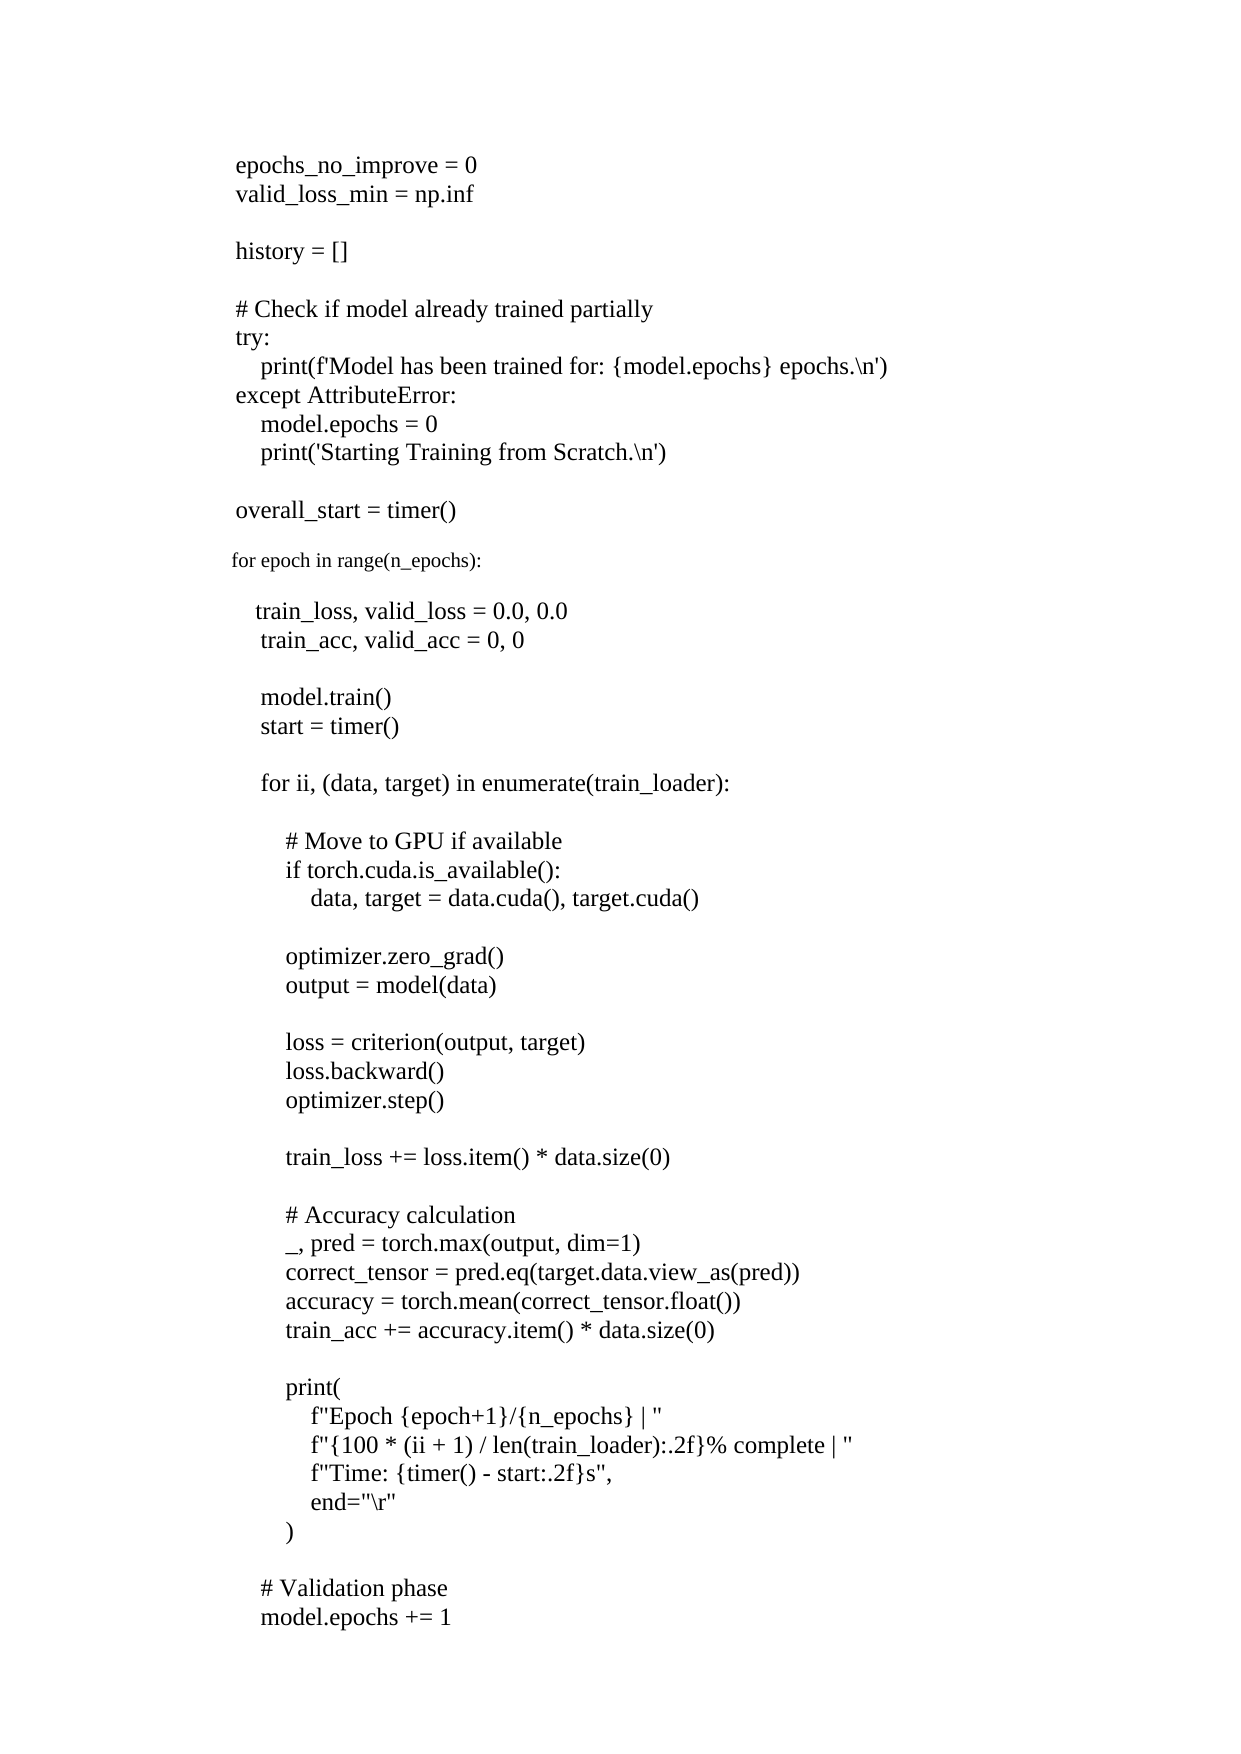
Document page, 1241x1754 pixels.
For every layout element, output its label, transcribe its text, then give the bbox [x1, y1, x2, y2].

text ) [210, 1516, 1128, 1545]
text train_acc += accuracy.item() * data.size(0) [210, 1315, 1128, 1343]
text f"Epoch {epoch+1}/{n_epochs} | " [210, 1401, 1128, 1430]
text epochs_no_improve = 0 [210, 150, 1128, 179]
text optimizer.step() [210, 1085, 1128, 1113]
text for ii, (data, target) in enumerate(train_loader): [210, 768, 1128, 797]
text train_loss += loss.item() * data.size(0) [210, 1142, 1128, 1171]
text model.epochs += 1 [210, 1602, 1128, 1631]
text model.epochs = 0 [210, 409, 1128, 437]
text accuracy = torch.mean(correct_tensor.float()) [210, 1286, 1128, 1315]
text data, target = data.cuda(), target.cuda() [210, 883, 1128, 912]
text loss.backward() [210, 1056, 1128, 1085]
text _, pred = torch.max(output, dim=1) [210, 1228, 1128, 1257]
text loss = criterion(output, target) [210, 1027, 1128, 1056]
text output = model(data) [210, 970, 1128, 998]
text # Accuracy calculation [210, 1200, 1128, 1228]
text f"{100 * (ii + 1) / len(train_loader):.2f}% complete | " [210, 1430, 1128, 1458]
text f"Time: {timer() - start:.2f}s", [210, 1458, 1128, 1487]
text train_loss, valid_loss = 0.0, 0.0 [210, 596, 1128, 625]
text # Check if model already trained partially [210, 294, 1128, 322]
text try: [210, 322, 1128, 351]
text optimizer.zero_grad() [210, 941, 1128, 970]
text model.train() [210, 682, 1128, 711]
text if torch.cuda.is_available(): [210, 855, 1128, 883]
text start = timer() [210, 711, 1128, 740]
text print('Starting Training from Scratch.\n') [210, 437, 1128, 466]
text print( [210, 1372, 1128, 1401]
text overall_start = timer() [210, 495, 1128, 524]
text print(f'Model has been trained for: {model.epochs} epochs.\n') [210, 351, 1128, 380]
text # Validation phase [210, 1573, 1128, 1602]
text for epoch in range(n_epochs): [210, 548, 1128, 572]
text history = [] [210, 236, 1128, 265]
text correct_tensor = pred.eq(target.data.view_as(pred)) [210, 1257, 1128, 1286]
text except AttributeError: [210, 380, 1128, 409]
text train_acc, valid_acc = 0, 0 [210, 625, 1128, 653]
text # Move to GPU if available [210, 826, 1128, 855]
text end="\r" [210, 1487, 1128, 1516]
text valid_loss_min = np.inf [210, 179, 1128, 207]
